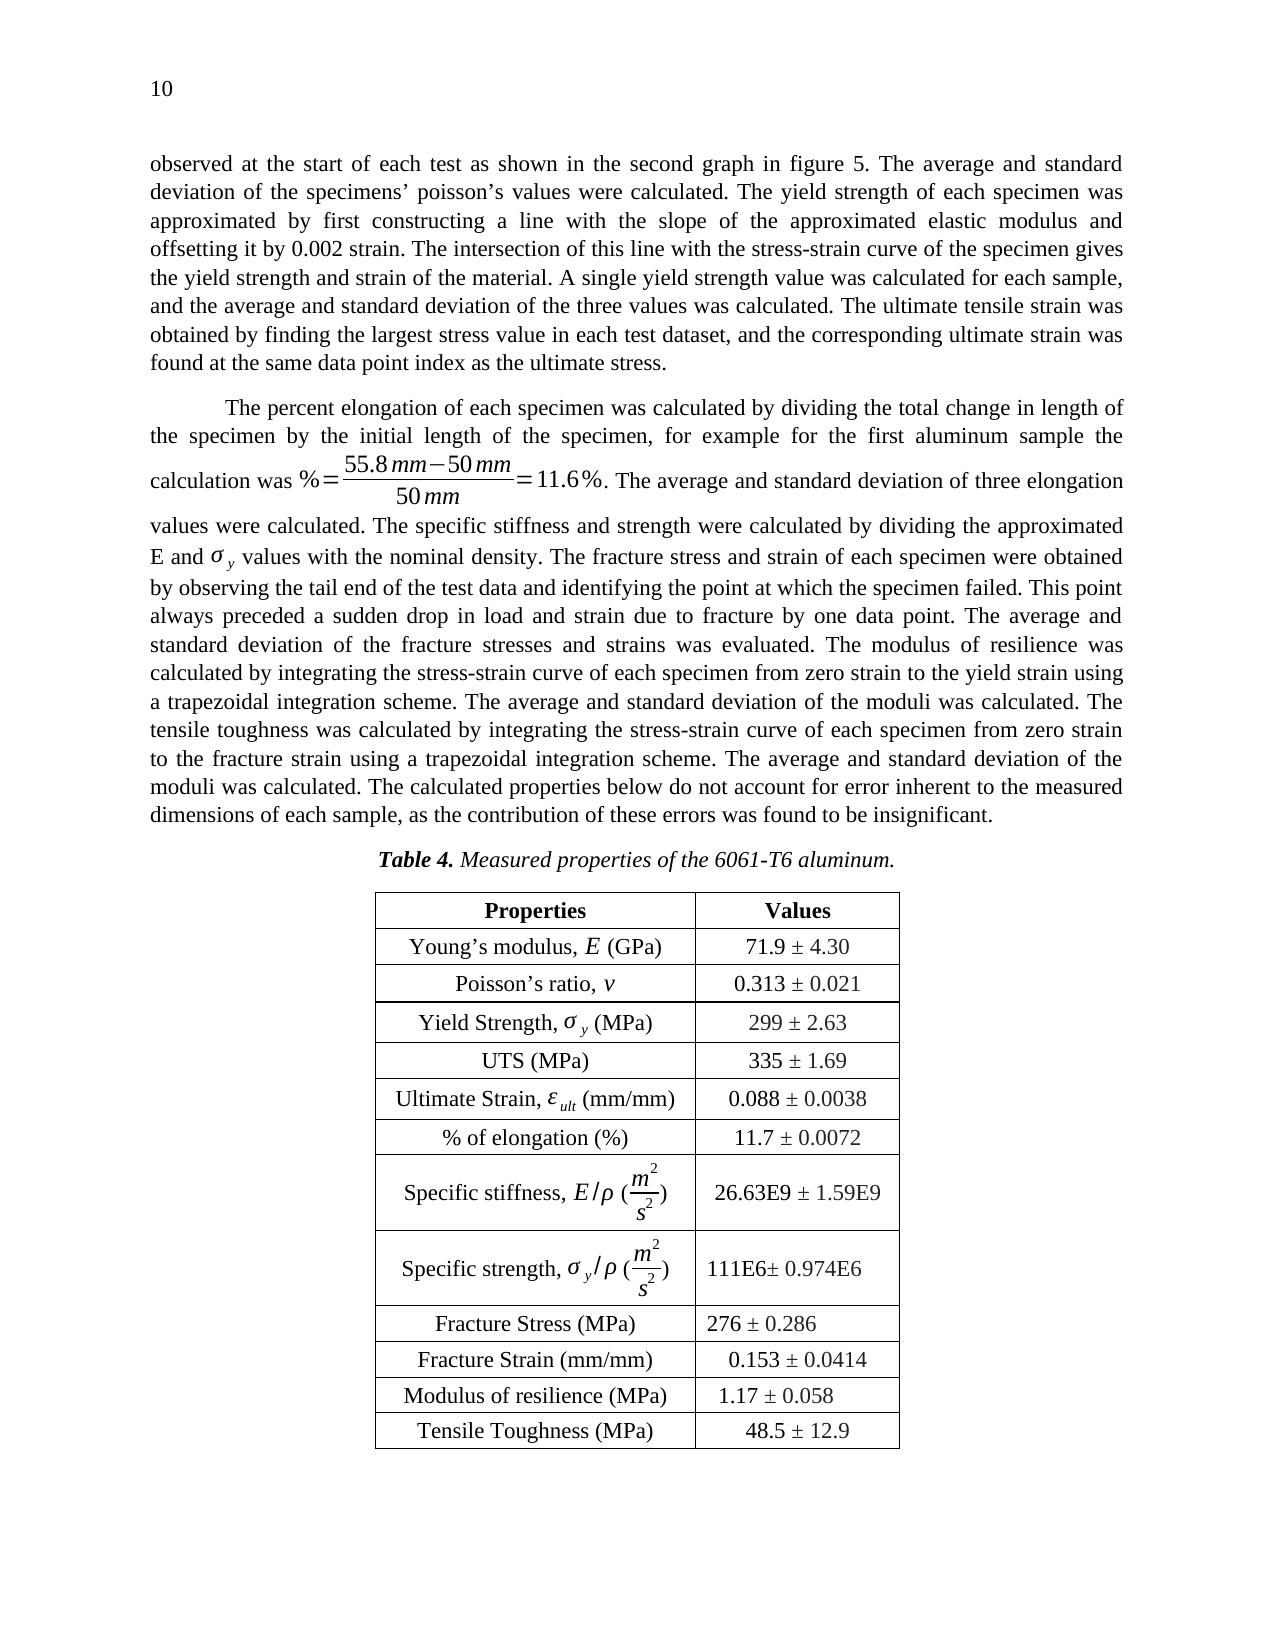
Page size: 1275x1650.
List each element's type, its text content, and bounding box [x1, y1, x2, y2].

table_cell Young’s modulus, (GPa) [376, 929, 695, 964]
table_cell 0.153 ± 0.0414 [696, 1342, 899, 1377]
table_cell Poisson’s ratio, [376, 965, 695, 1001]
table_header Properties [376, 893, 695, 927]
table_cell Specific strength, () [376, 1231, 695, 1305]
table_cell 335 ± 1.69 [696, 1043, 899, 1078]
table_cell Ultimate Strain, (mm/mm) [376, 1079, 695, 1118]
table_cell 276 ± 0.286 [696, 1306, 899, 1341]
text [150, 150, 1125, 375]
table_cell UTS (MPa) [376, 1043, 695, 1078]
table_cell 0.313 ± 0.021 [696, 965, 899, 1001]
table_cell % of elongation (%) [376, 1120, 695, 1154]
text Table 4. Measured properties of the 6061-T6 aluminum. [150, 847, 1125, 873]
table_cell 26.63E9 ± 1.59E9 [696, 1155, 899, 1230]
table_cell 111E6± 0.974E6 [696, 1231, 899, 1305]
table_cell 71.9 ± 4.30 [696, 929, 899, 964]
table_header Values [696, 893, 899, 927]
table_cell Specific stiffness, () [376, 1155, 695, 1230]
table_cell Fracture Strain (mm/mm) [376, 1342, 695, 1377]
table_cell 48.5 ± 12.9 [696, 1413, 899, 1448]
table_cell 1.17 ± 0.058 [696, 1378, 899, 1412]
table_cell Fracture Stress (MPa) [376, 1306, 695, 1341]
table_cell 299 ± 2.63 [696, 1003, 899, 1042]
table_cell 0.088 ± 0.0038 [696, 1079, 899, 1118]
table_cell Modulus of resilience (MPa) [376, 1378, 695, 1412]
table_cell 11.7 ± 0.0072 [696, 1120, 899, 1154]
text The percent elongation of each specimen was calculated by dividing the total change in length of the specimen by the initial length of the specimen, for example for the first aluminum sample the calculation was . The average and standard deviation of three elongation values were calculated. The specific stiffness and strength were calculated by dividing the approximated E and values with the nominal density. The fracture stress and strain of each specimen were obtained by observing the tail end of the test data and identifying the point at which the specimen failed. This point always preceded a sudden drop in load and strain due to fracture by one data point. The average and standard deviation of the fracture stresses and strains was evaluated. The modulus of resilience was calculated by integrating the stress-strain curve of each specimen from zero strain to the yield strain using a trapezoidal integration scheme. The average and standard deviation of the moduli was calculated. The tensile toughness was calculated by integrating the stress-strain curve of each specimen from zero strain to the fracture strain using a trapezoidal integration scheme. The average and standard deviation of the moduli was calculated. The calculated properties below do not account for error inherent to the measured dimensions of each sample, as the contribution of these errors was found to be insignificant. [150, 394, 1125, 828]
table_cell Tensile Toughness (MPa) [376, 1413, 695, 1448]
table_cell Yield Strength, (MPa) [376, 1003, 695, 1042]
